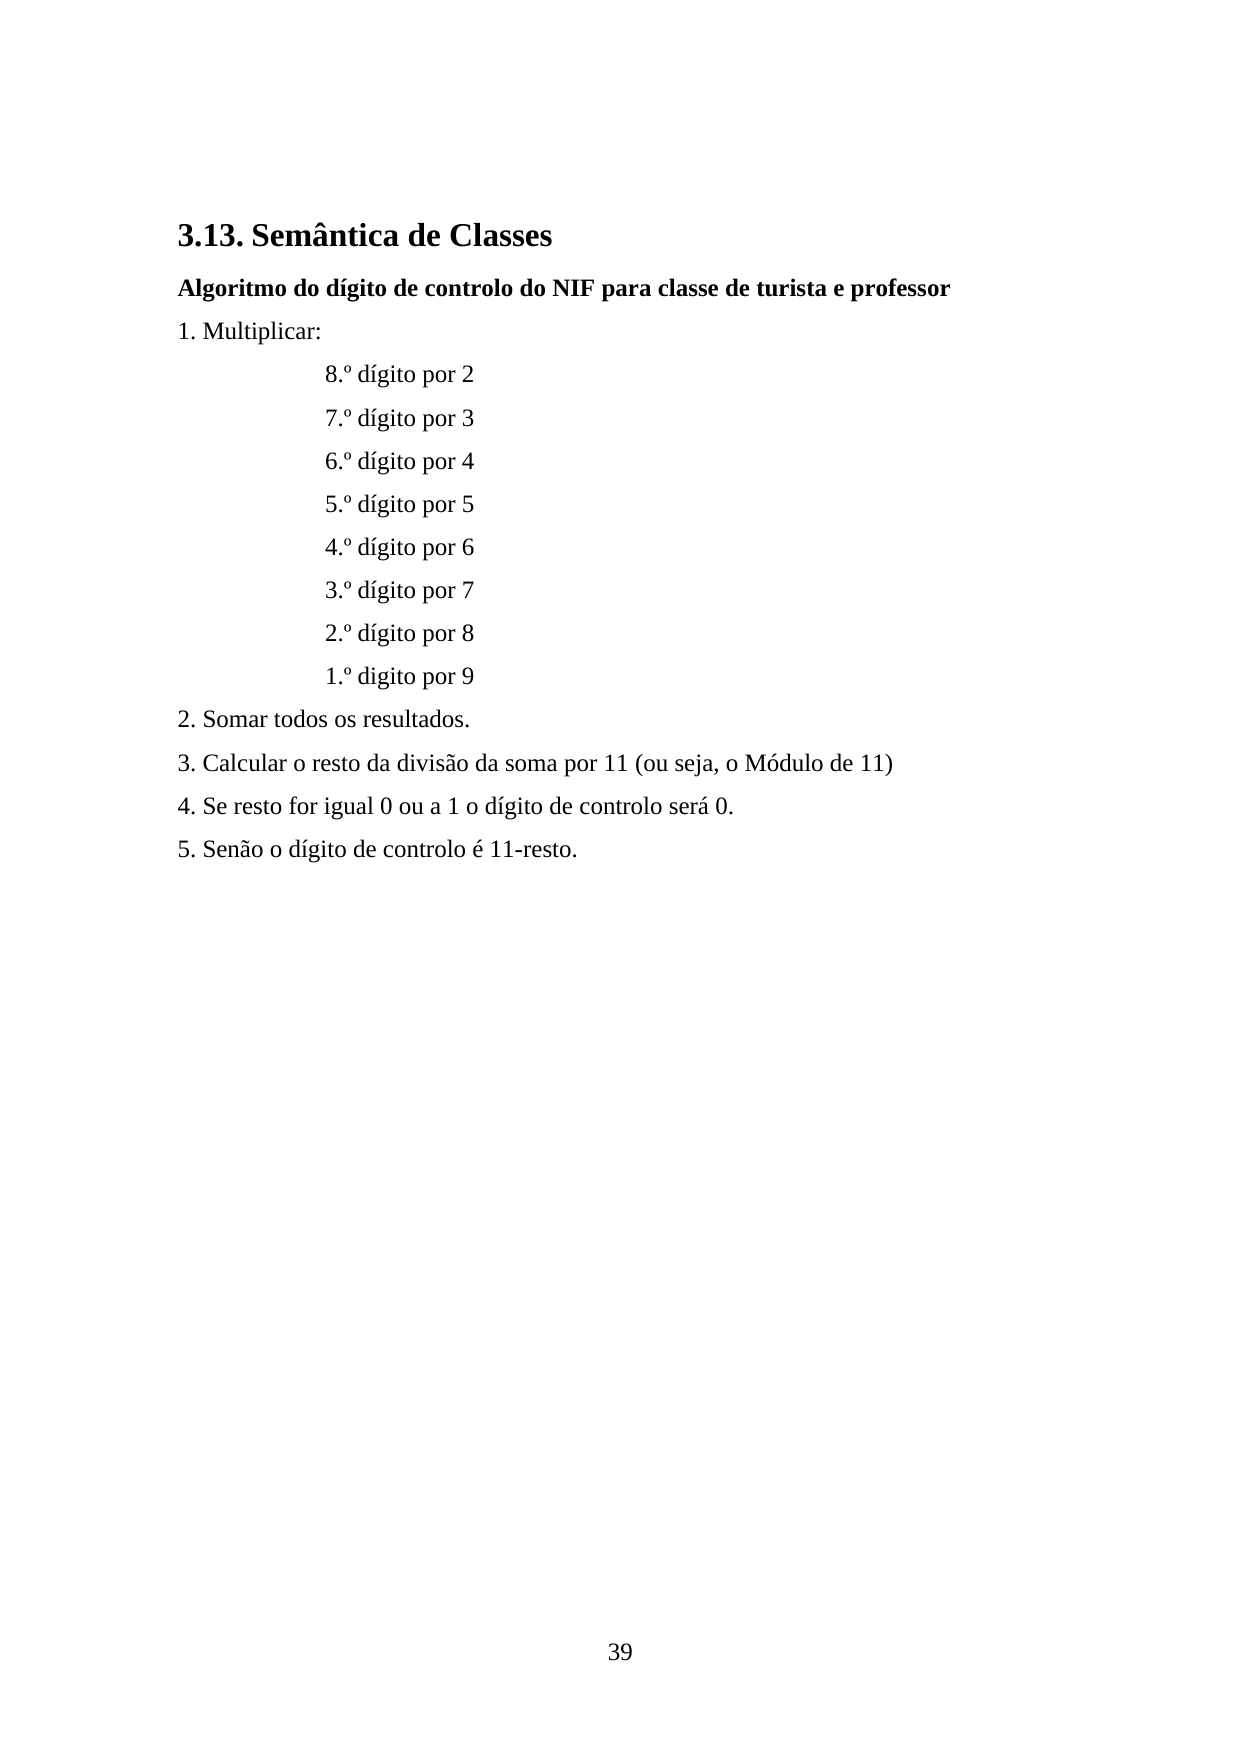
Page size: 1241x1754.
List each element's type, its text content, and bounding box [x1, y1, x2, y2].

text 1.º digito por 9 [325, 661, 1063, 690]
subtitle Semântica de Classes [177, 216, 1063, 254]
text 8.º dígito por 2 [325, 359, 1063, 388]
text 4.º dígito por 6 [325, 532, 1063, 561]
text 7.º dígito por 3 [325, 403, 1063, 431]
text 4. Se resto for igual 0 ou a 1 o dígito de controlo será 0. [177, 791, 1063, 819]
text 2.º dígito por 8 [325, 618, 1063, 647]
text 6.º dígito por 4 [325, 446, 1063, 474]
text 1. Multiplicar: [177, 316, 1063, 345]
text Algoritmo do dígito de controlo do NIF para classe de turista e professor [177, 273, 1063, 302]
text 3.º dígito por 7 [325, 575, 1063, 604]
text 5. Senão o dígito de controlo é 11-resto. [177, 834, 1063, 863]
text 3. Calcular o resto da divisão da soma por 11 (ou seja, o Módulo de 11) [177, 748, 1063, 776]
text 2. Somar todos os resultados. [177, 704, 1063, 733]
text 5.º dígito por 5 [325, 489, 1063, 518]
